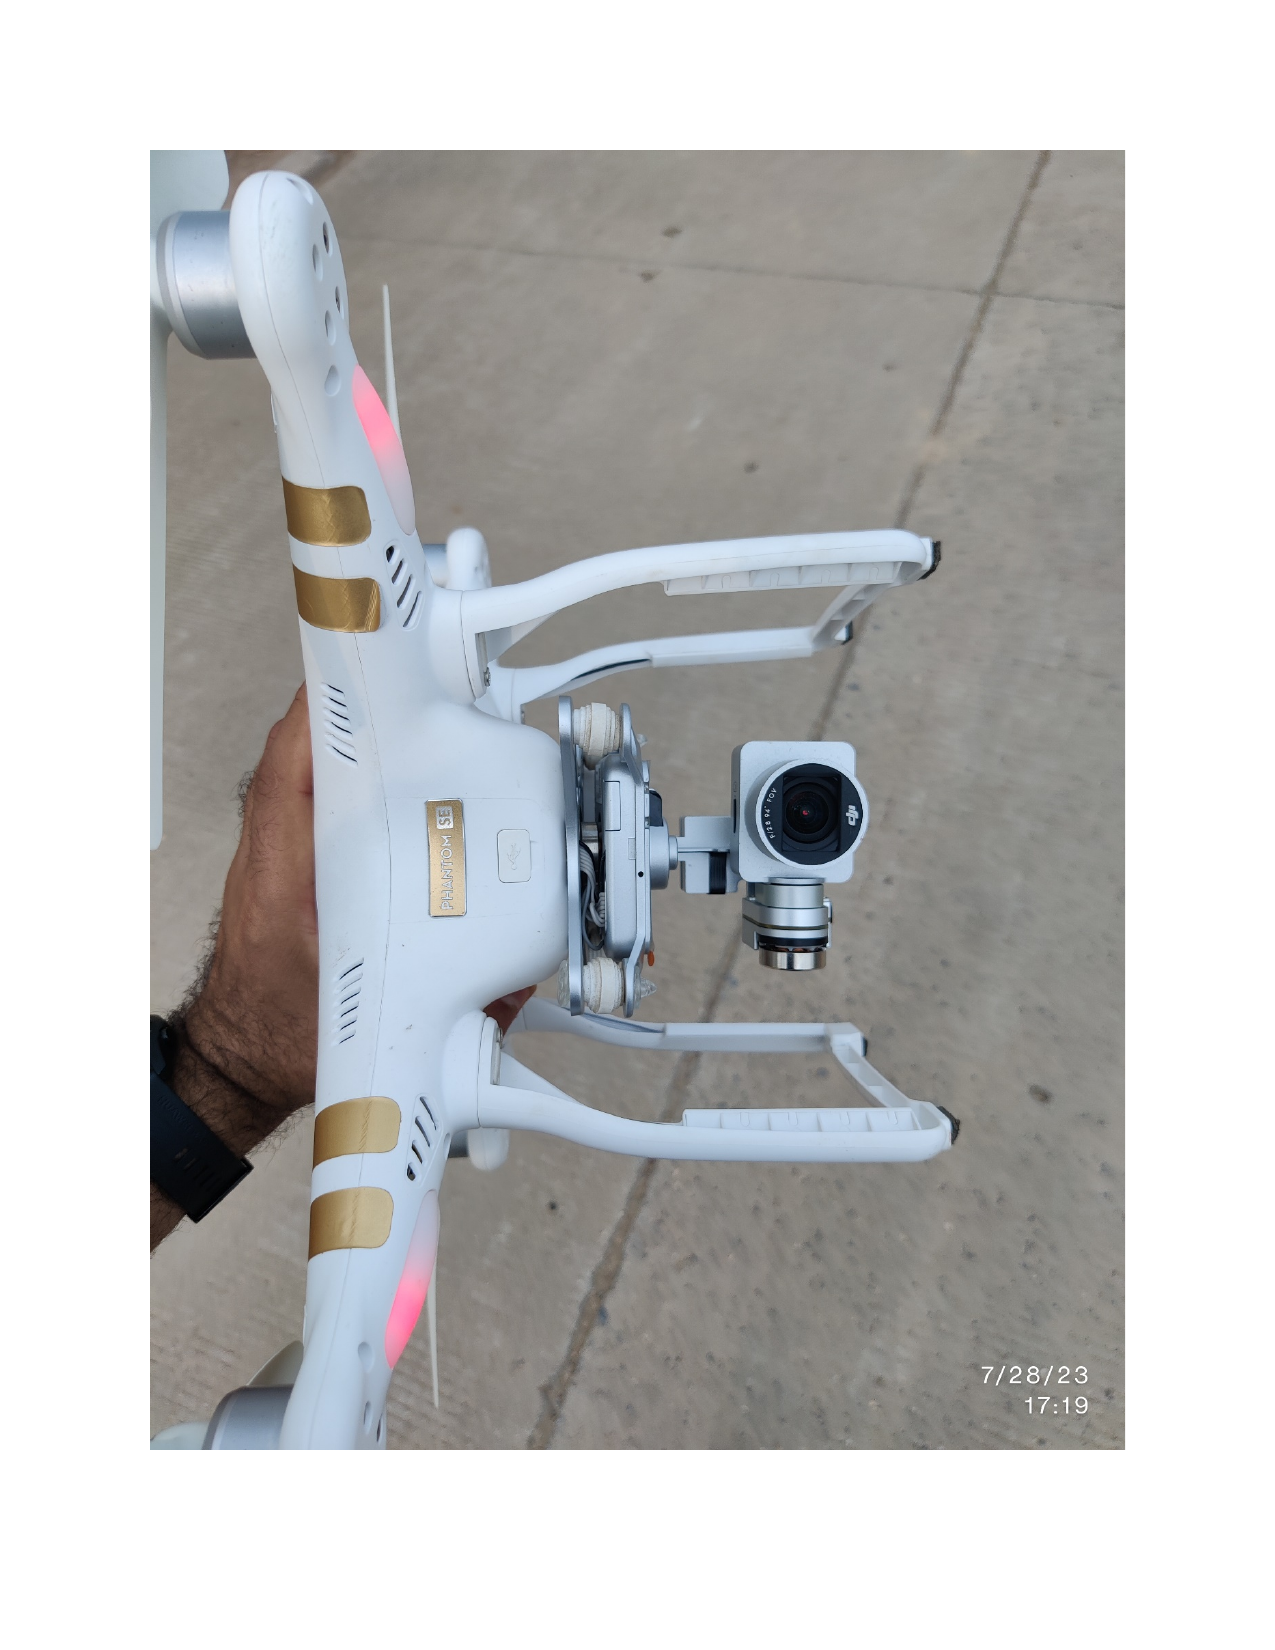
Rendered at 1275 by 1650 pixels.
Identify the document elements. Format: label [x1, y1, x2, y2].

picture [150, 150, 1125, 1450]
